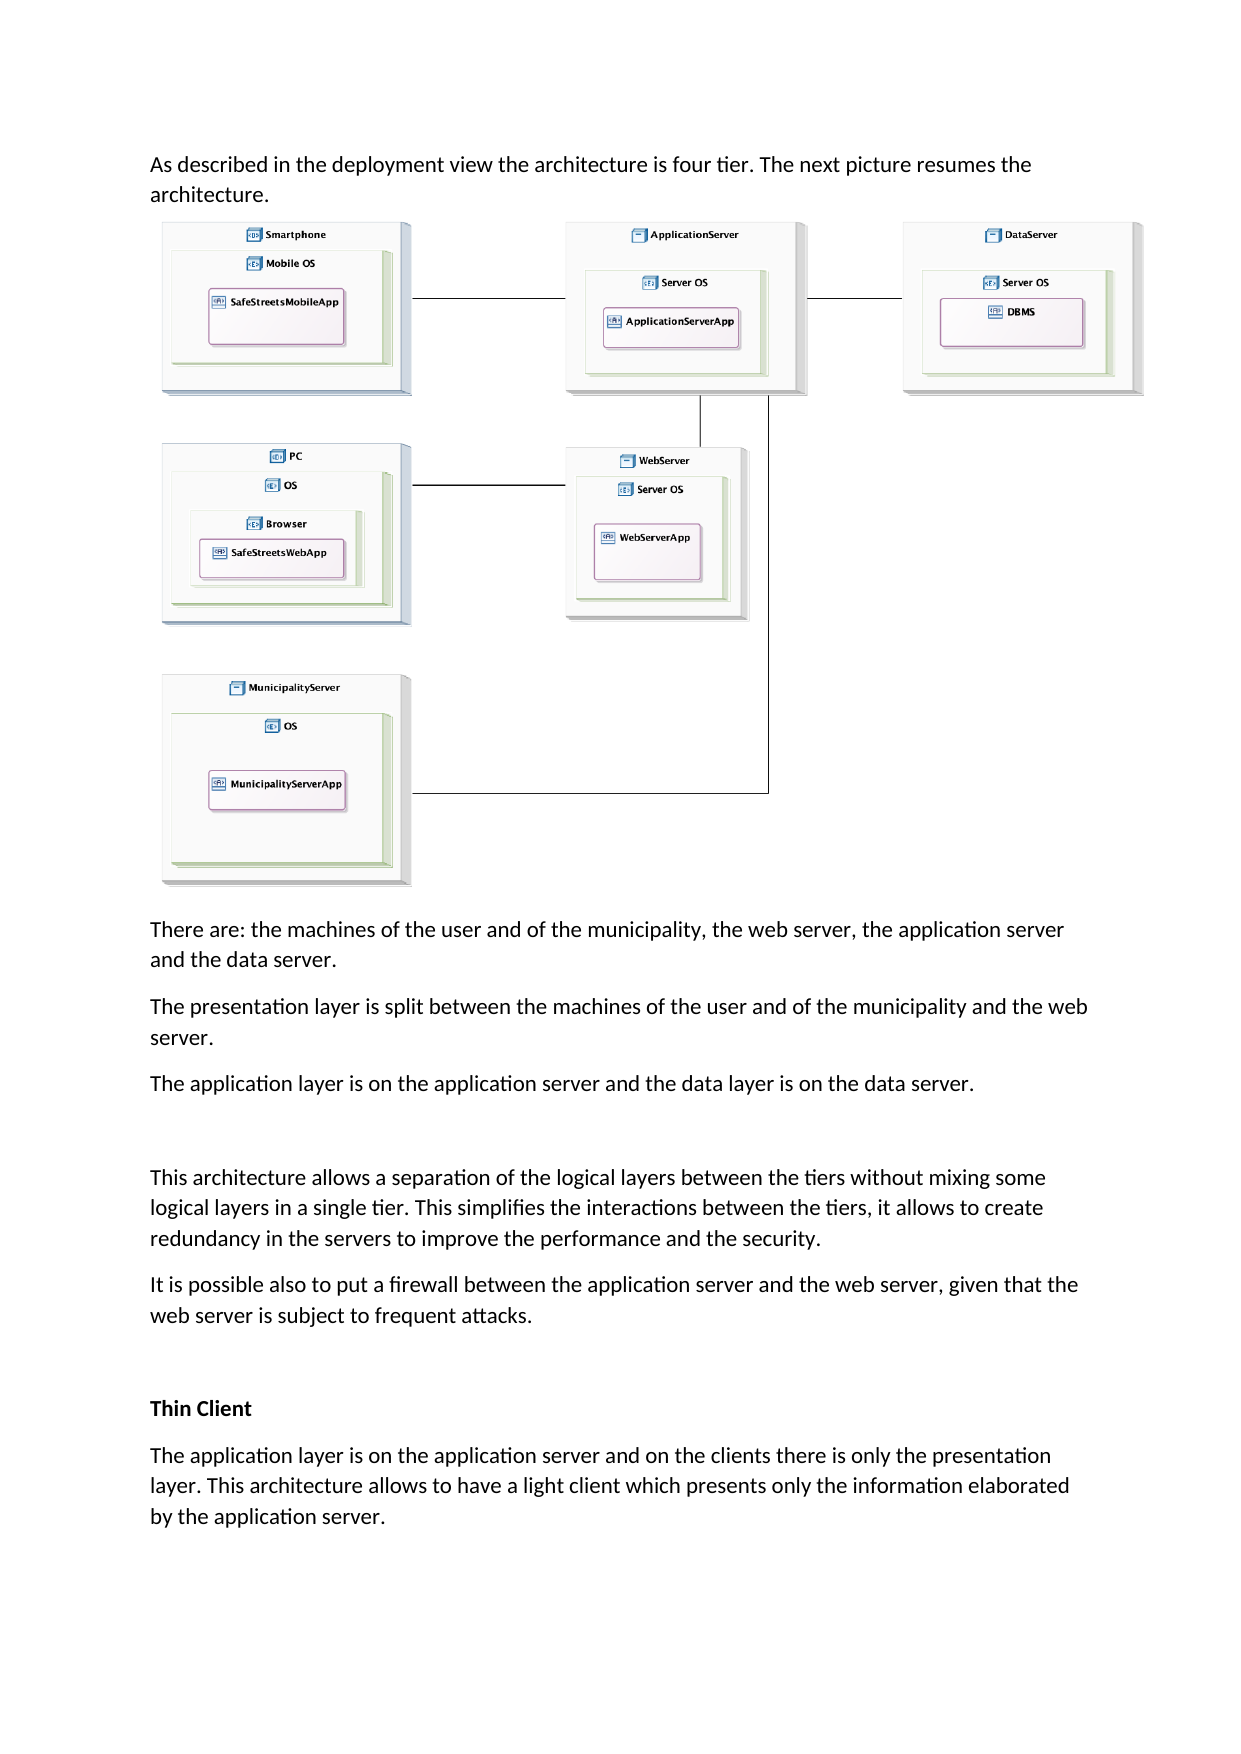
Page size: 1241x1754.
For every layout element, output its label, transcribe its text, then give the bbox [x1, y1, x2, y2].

text The application layer is on the application server and the data layer is on the data server. [150, 1069, 1090, 1097]
text The application layer is on the application server and on the clients there is only the presentation layer. This architecture allows to have a light client which presents only the information elaborated by the application server. [150, 1441, 1090, 1530]
picture [150, 210, 1154, 897]
text This architecture allows a separation of the logical layers between the tiers without mixing some logical layers in a single tier. This simplifies the interactions between the tiers, it allows to create redundancy in the servers to improve the performance and the security. [150, 1163, 1090, 1252]
text The presentation layer is split between the machines of the user and of the municipality and the web server. [150, 992, 1090, 1051]
text Thin Client [150, 1394, 1090, 1422]
text There are: the machines of the user and of the municipality, the web server, the application server and the data server. [150, 915, 1090, 973]
text As described in the deployment view the architecture is four tier. The next picture resumes the architecture. [150, 150, 1090, 210]
text It is possible also to put a firewall between the application server and the web server, given that the web server is subject to frequent attacks. [150, 1271, 1090, 1329]
